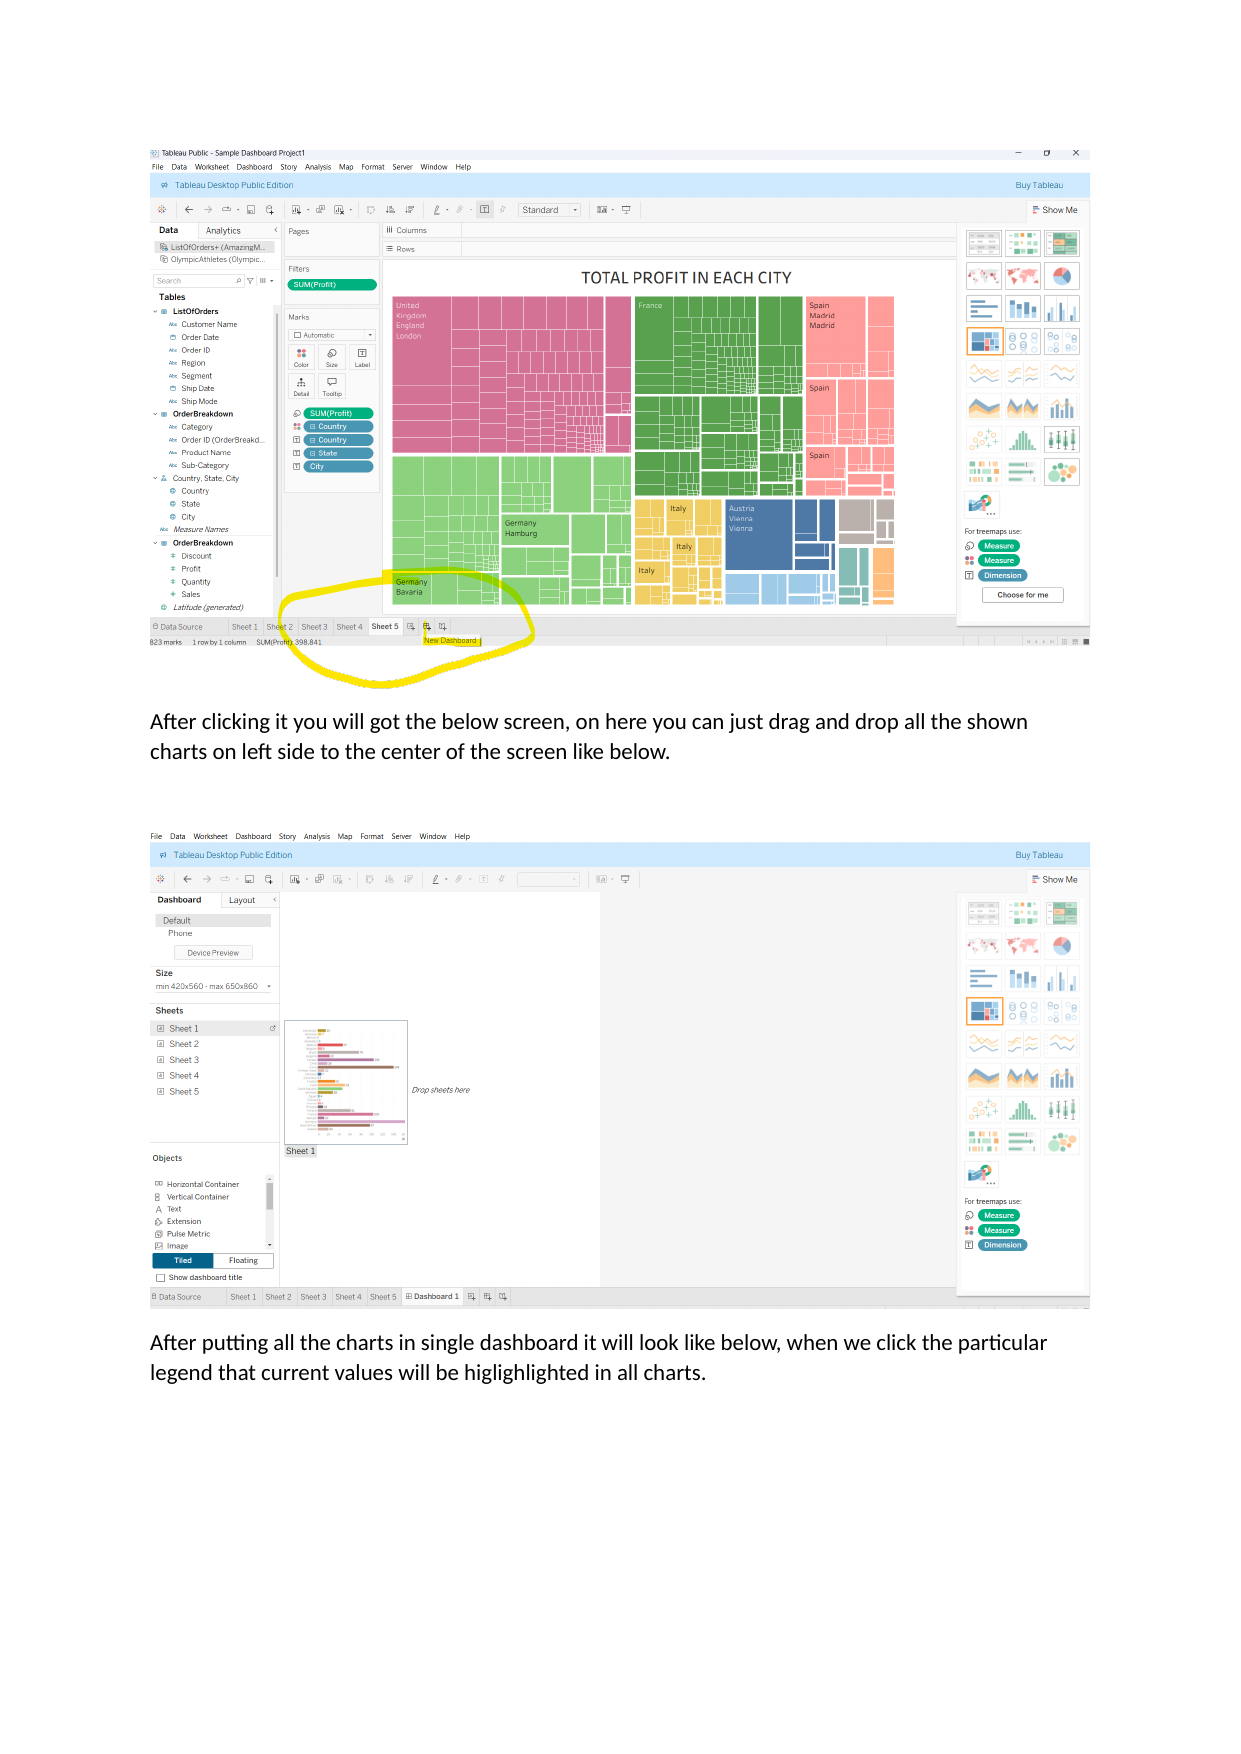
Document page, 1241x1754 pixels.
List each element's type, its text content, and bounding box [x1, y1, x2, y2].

picture [150, 831, 1091, 1309]
text After putting all the charts in single dashboard it will look like below, when we click the particular legend that current values will be higlighlighted in all charts. [150, 1328, 1090, 1386]
picture [150, 150, 1091, 689]
text After clicking it you will got the below screen, on here you can just drag and drop all the shown charts on left side to the center of the screen like below. [150, 707, 1090, 765]
